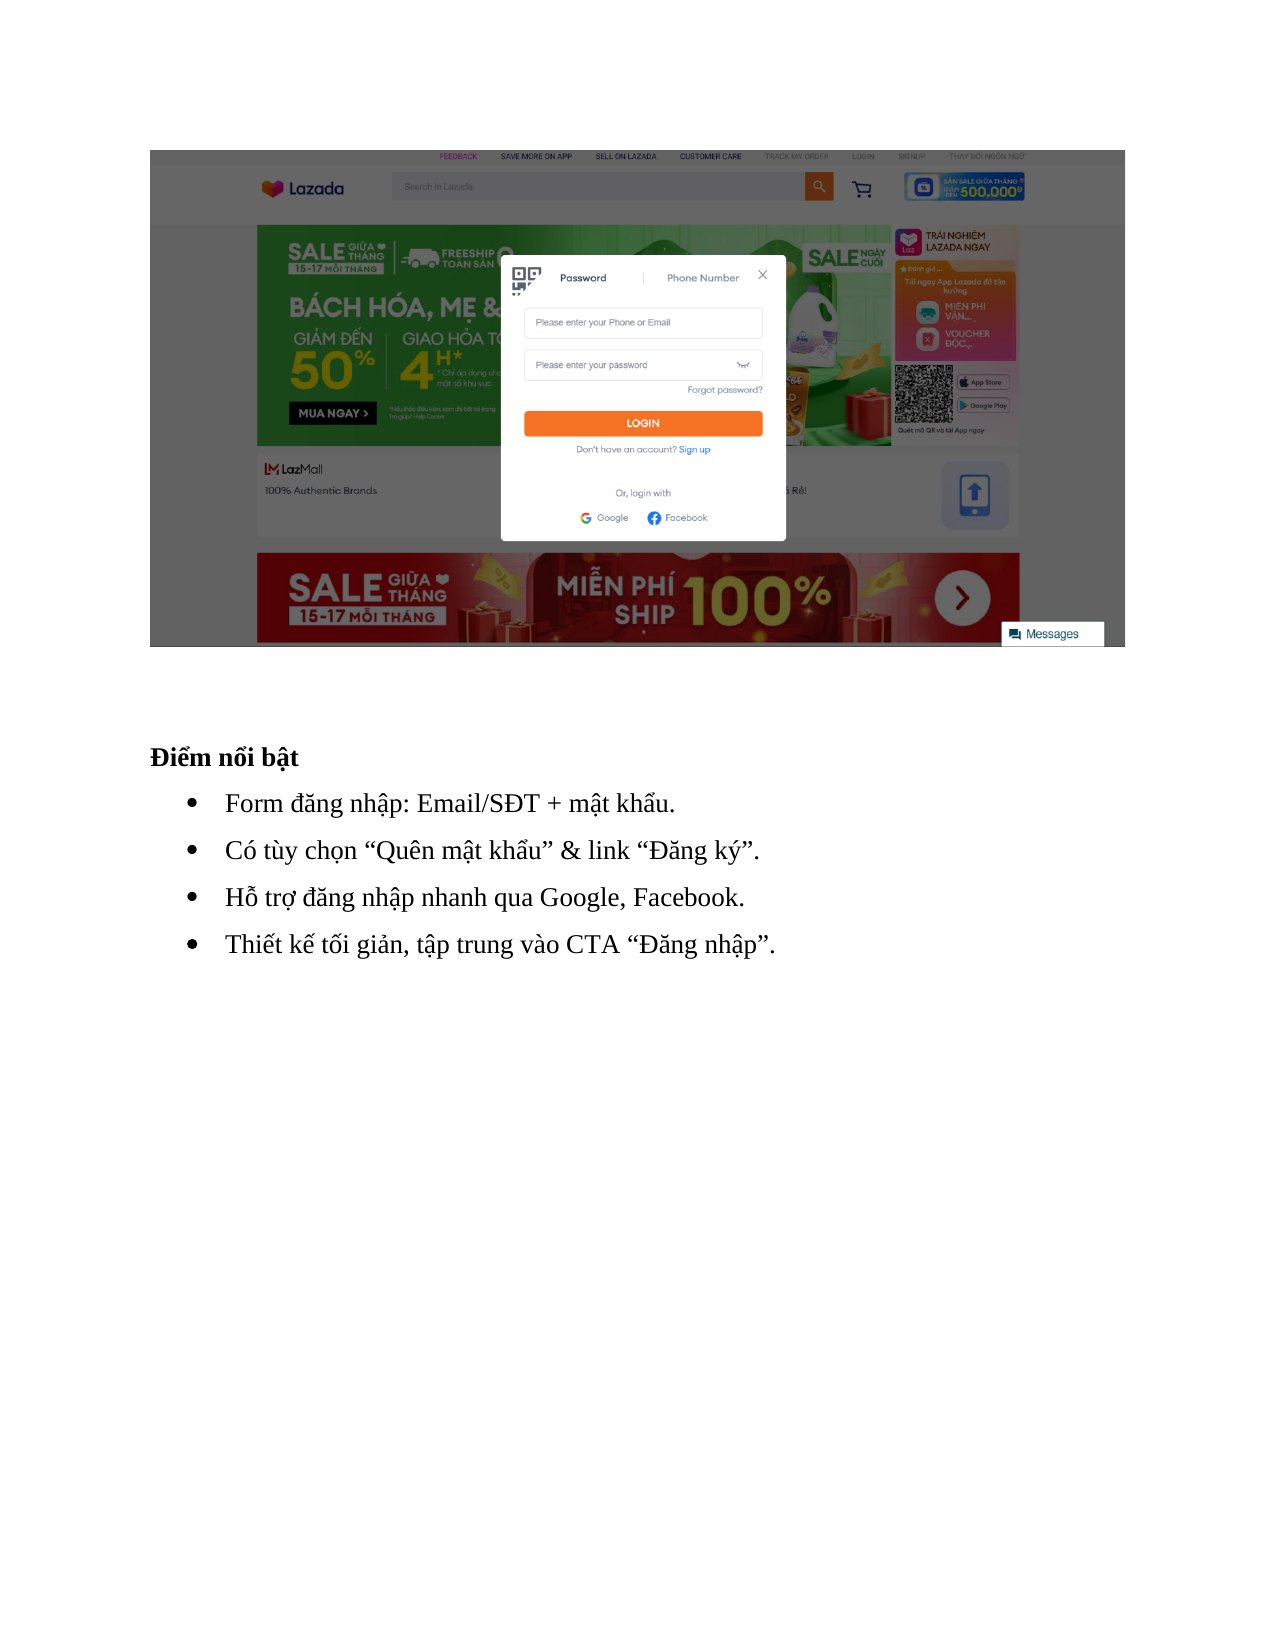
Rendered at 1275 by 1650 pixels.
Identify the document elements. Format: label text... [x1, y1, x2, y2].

text Điểm nổi bật [150, 741, 1125, 772]
picture [150, 150, 1125, 647]
list Form đăng nhập: Email/SĐT + mật khẩu. [187, 788, 1125, 819]
list Hỗ trợ đăng nhập nhanh qua Google, Facebook. [187, 881, 1125, 913]
list Có tùy chọn “Quên mật khẩu” & link “Đăng ký”. [187, 834, 1125, 866]
list Thiết kế tối giản, tập trung vào CTA “Đăng nhập”. [187, 928, 1125, 959]
